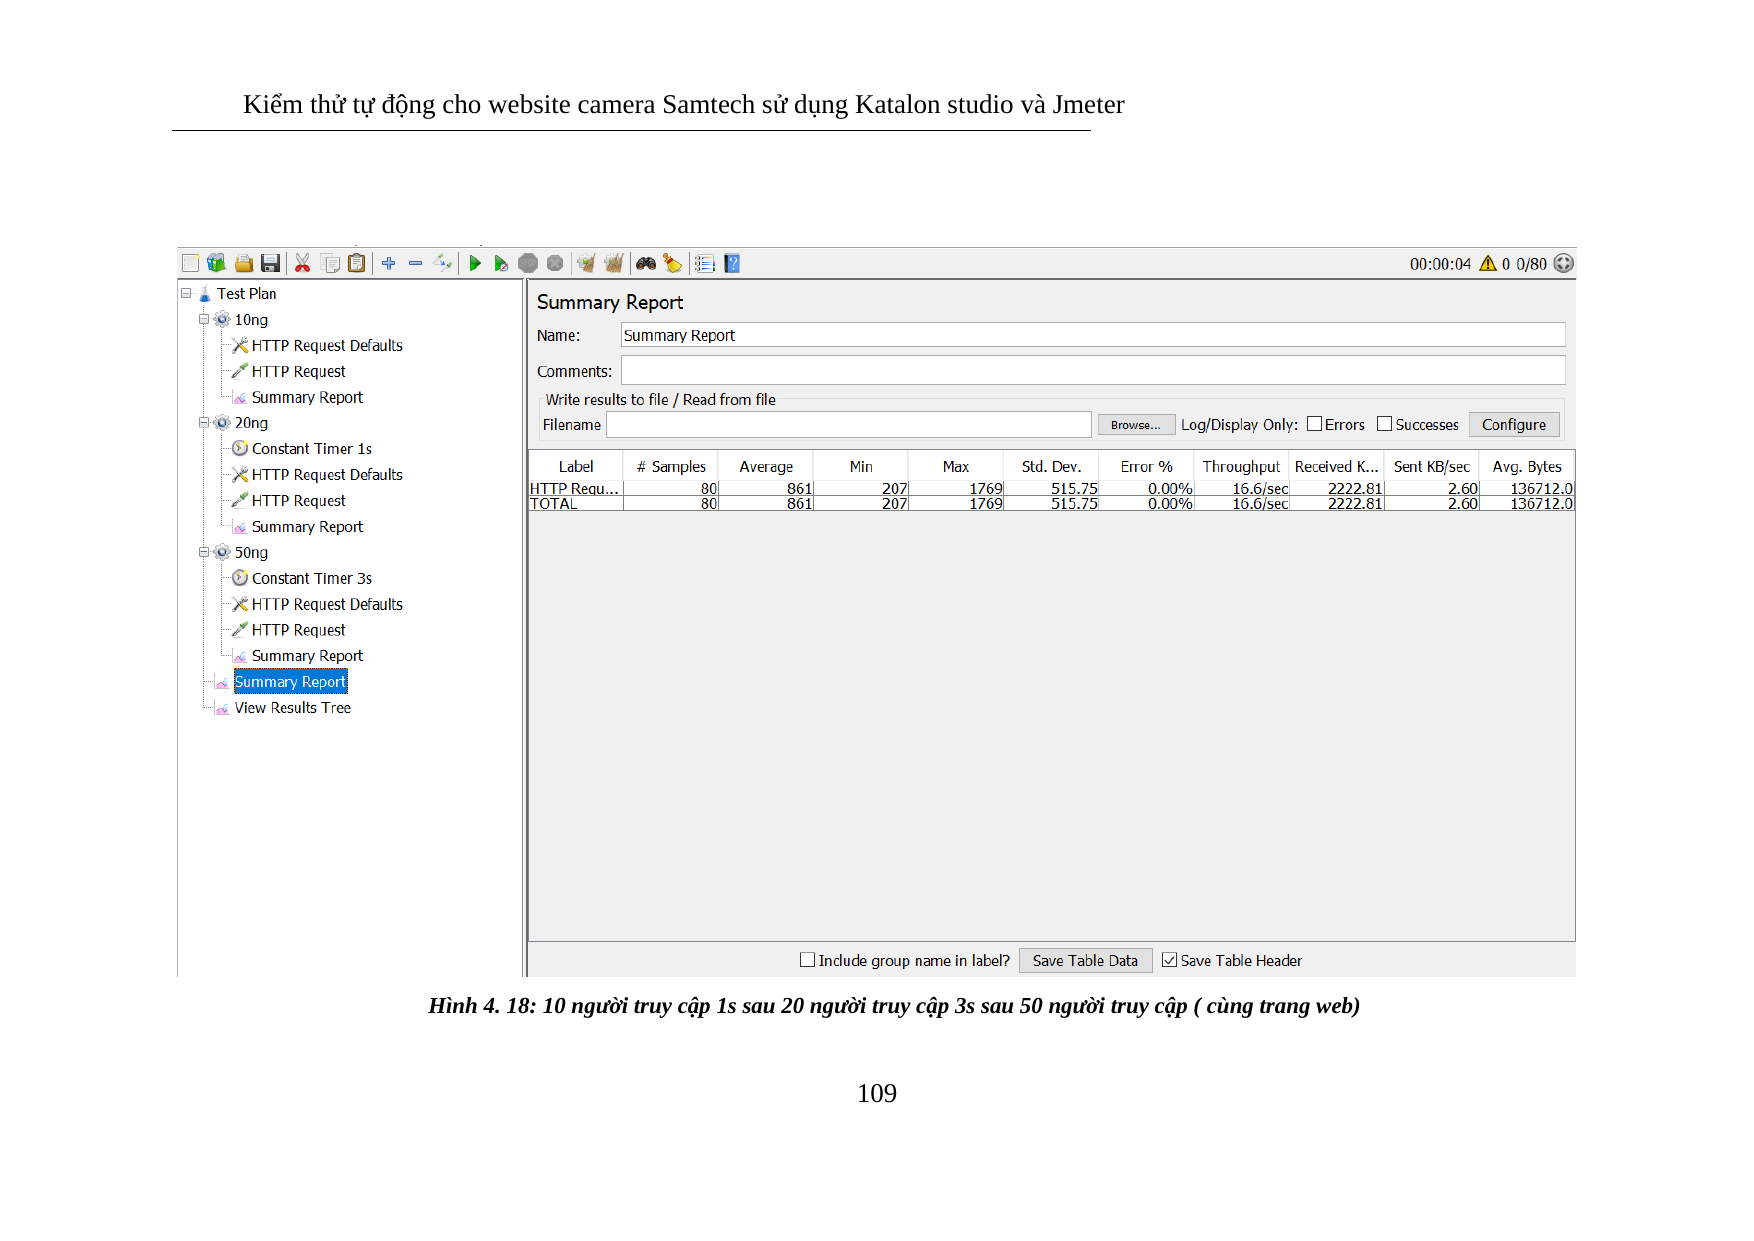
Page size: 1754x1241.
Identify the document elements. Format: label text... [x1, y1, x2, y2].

picture [177, 245, 1577, 977]
text Hình 4. 18: 10 người truy cập 1s sau 20 người truy cập 3s sau 50 người truy cập ( cùng trang web) [215, 992, 1577, 1018]
